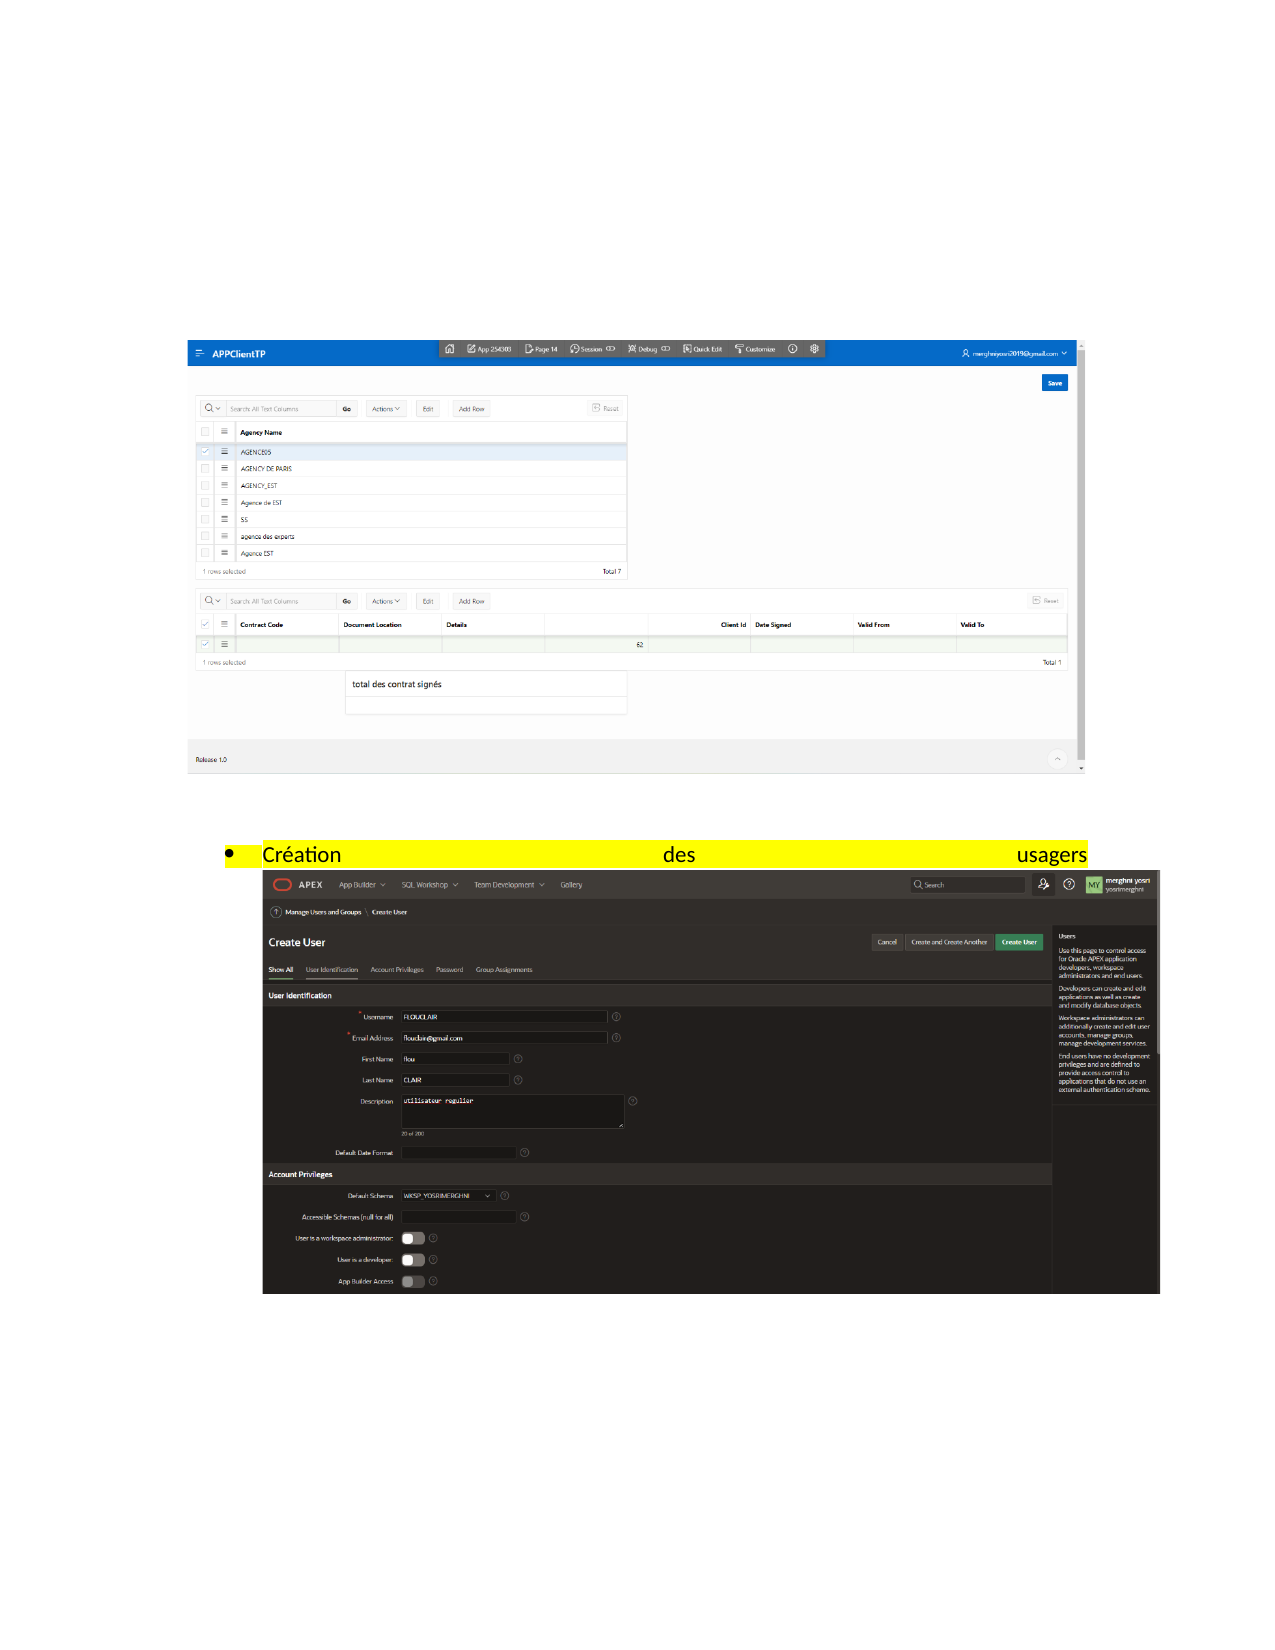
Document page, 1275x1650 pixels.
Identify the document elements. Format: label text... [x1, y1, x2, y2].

picture [187, 340, 1085, 774]
picture [262, 870, 1160, 1294]
